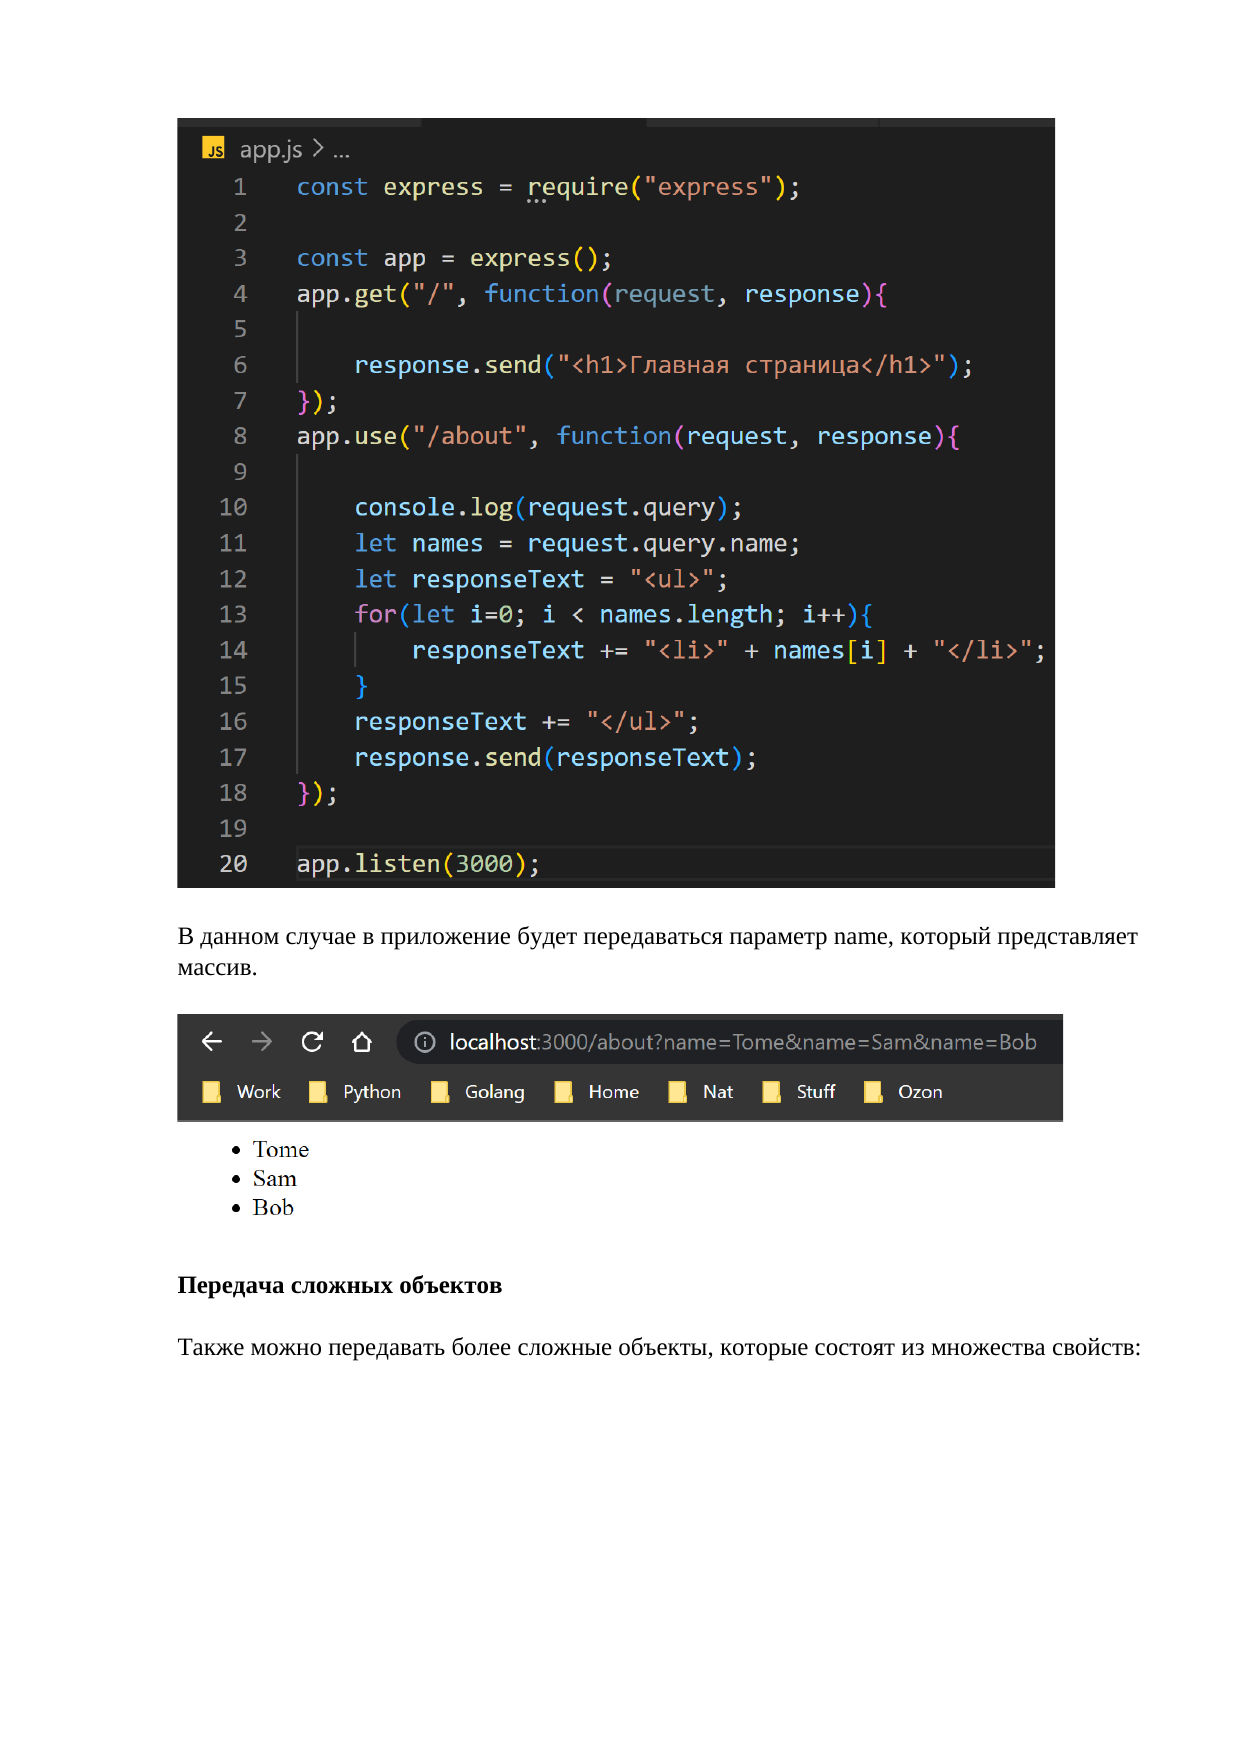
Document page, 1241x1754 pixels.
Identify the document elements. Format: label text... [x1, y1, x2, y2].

picture [177, 118, 1056, 888]
picture [177, 1014, 1064, 1237]
text Передача сложных объектов [177, 1270, 1152, 1299]
text В данном случае в приложение будет передаваться параметр name, который представляет массив. [177, 921, 1152, 981]
text Также можно передавать более сложные объекты, которые состоят из множества свойств: [177, 1332, 1152, 1361]
